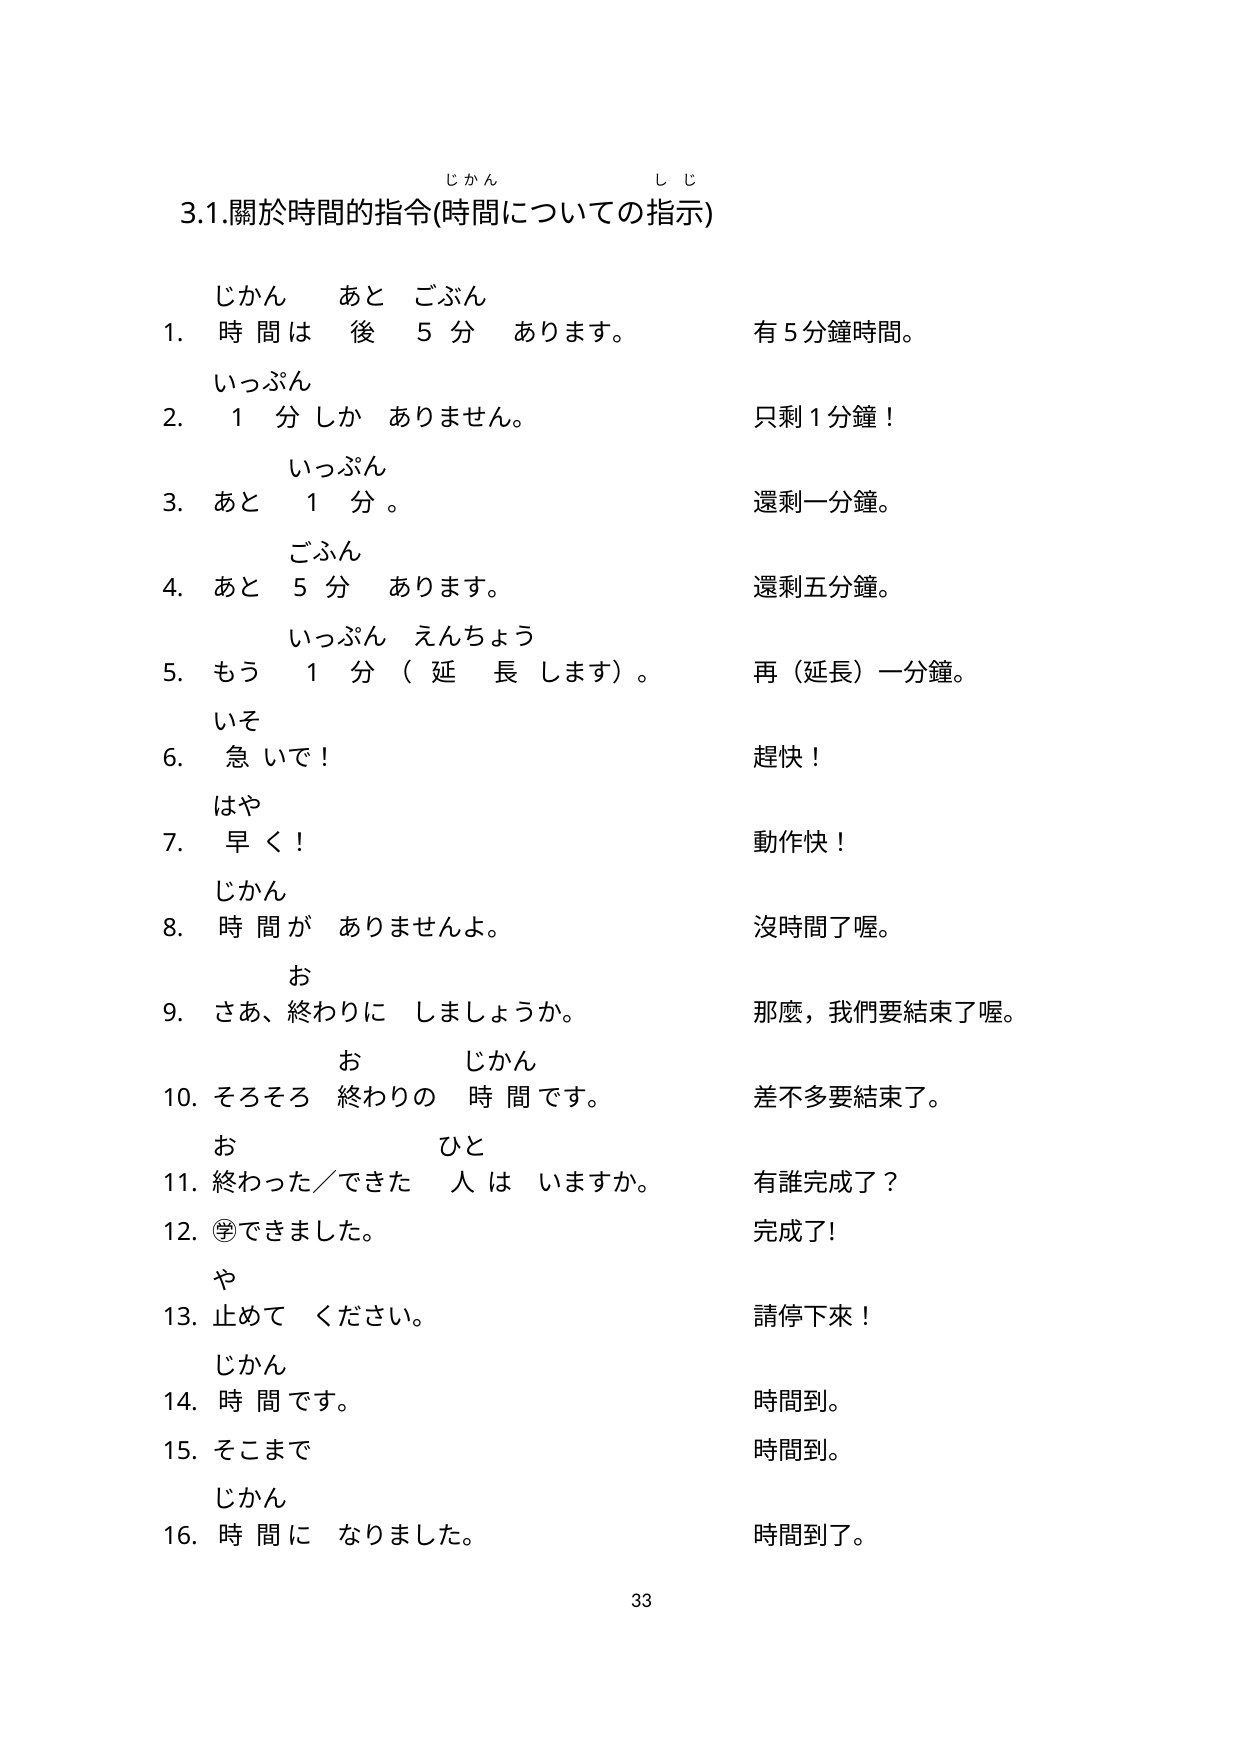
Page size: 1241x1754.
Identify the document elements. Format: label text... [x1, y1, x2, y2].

list もう （します）。 再（延長）一分鐘。 [162, 616, 1107, 689]
list めて ください。 請停下來！ [162, 1260, 1107, 1333]
list ㊫できました。 完成了! [162, 1211, 1107, 1248]
list く！ 動作快！ [162, 786, 1107, 859]
list しか ありません。 只剩1分鐘！ [162, 361, 1107, 434]
list いで！ 趕快！ [162, 701, 1107, 774]
list わった／できた は いますか。 有誰完成了？ [162, 1126, 1107, 1199]
list です。 時間到。 [162, 1345, 1107, 1418]
list そろそろ わりの です。 差不多要結束了。 [162, 1041, 1107, 1114]
list さあ、わりに しましょうか。 那麼，我們要結束了喔。 [162, 956, 1107, 1029]
list は あります。 有5分鐘時間。 [162, 276, 1107, 349]
list が ありませんよ。 沒時間了喔。 [162, 871, 1107, 944]
subtitle 3.1.關於時間的指令(についての) [162, 169, 1107, 232]
list に なりました。 時間到了。 [162, 1479, 1107, 1551]
list あと あります。 還剩五分鐘。 [162, 531, 1107, 604]
list あと 。 還剩一分鐘。 [162, 446, 1107, 519]
list そこまで 時間到。 [162, 1430, 1107, 1466]
